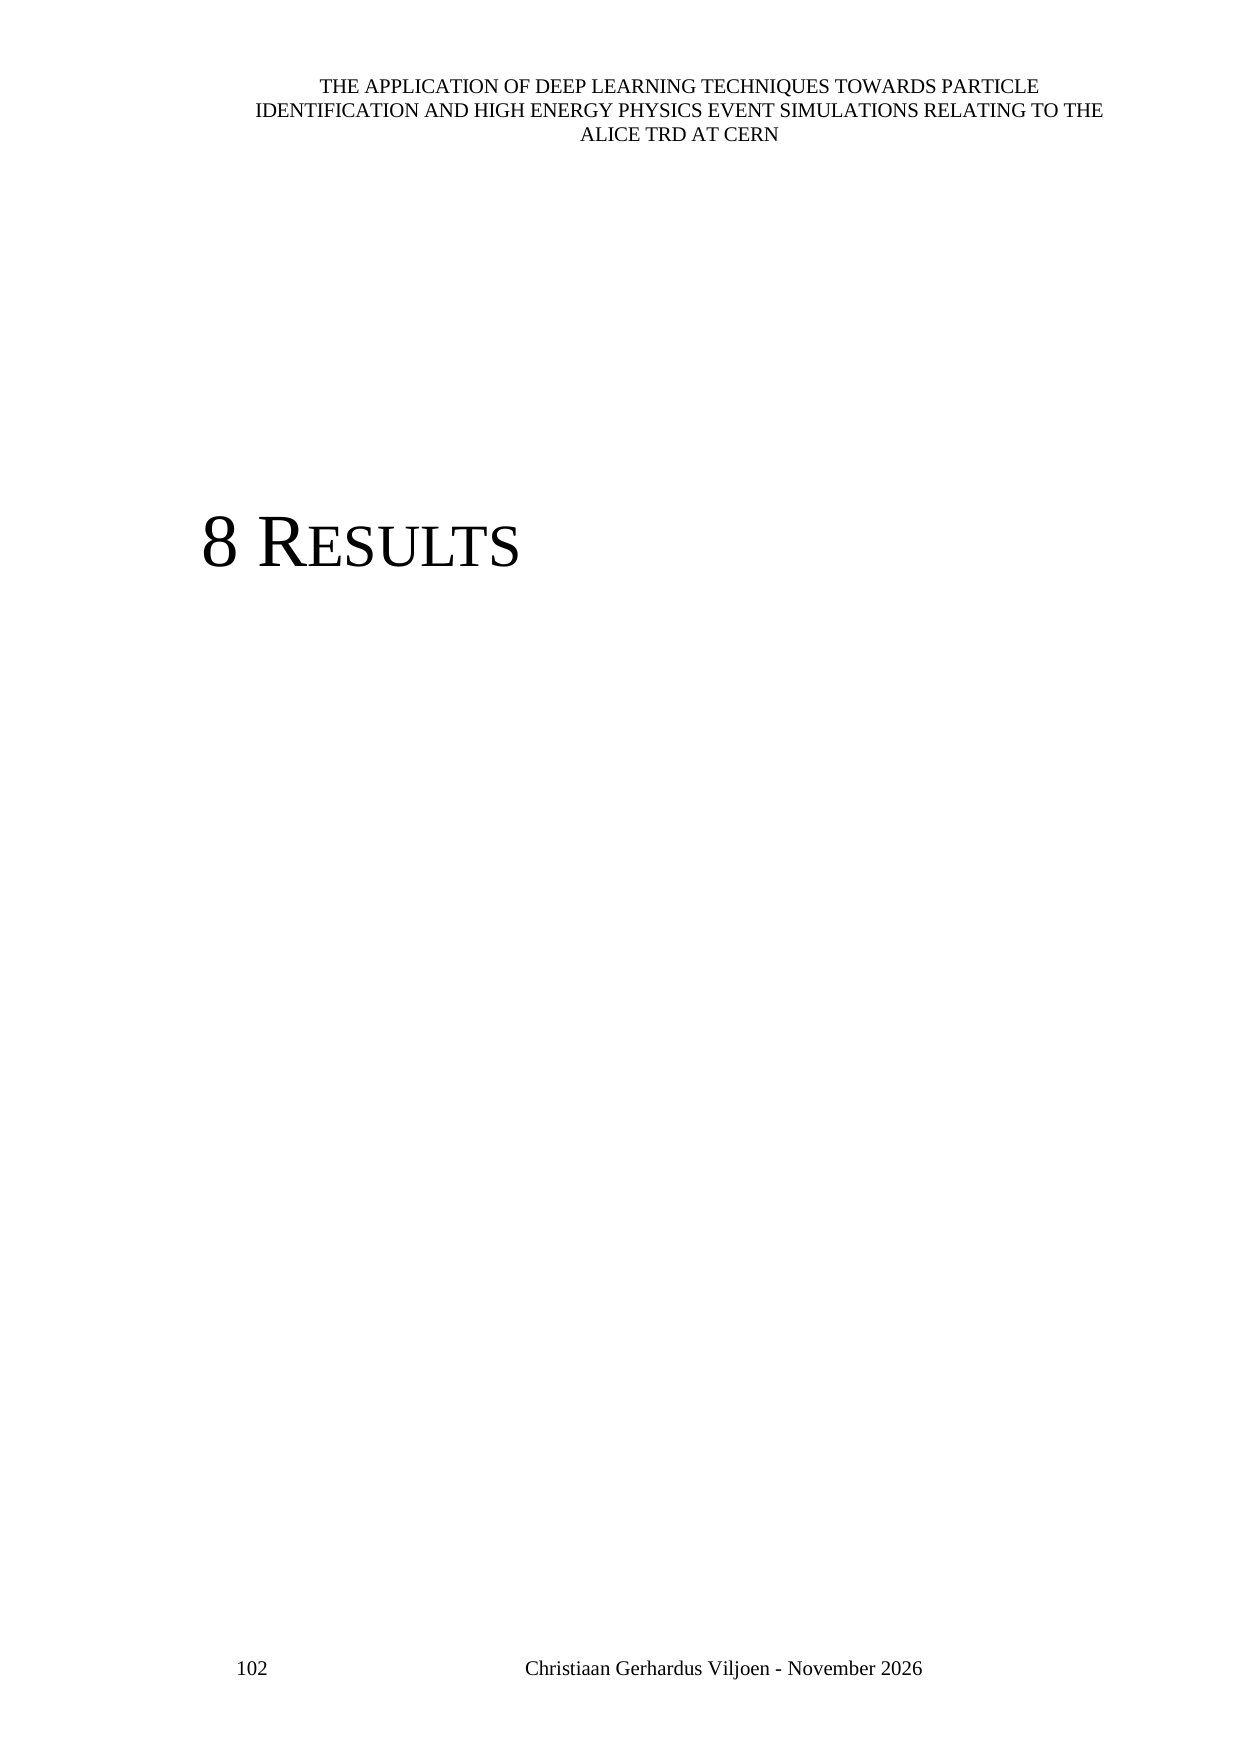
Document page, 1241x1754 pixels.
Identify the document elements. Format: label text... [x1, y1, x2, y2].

subtitle Results [201, 496, 1122, 582]
